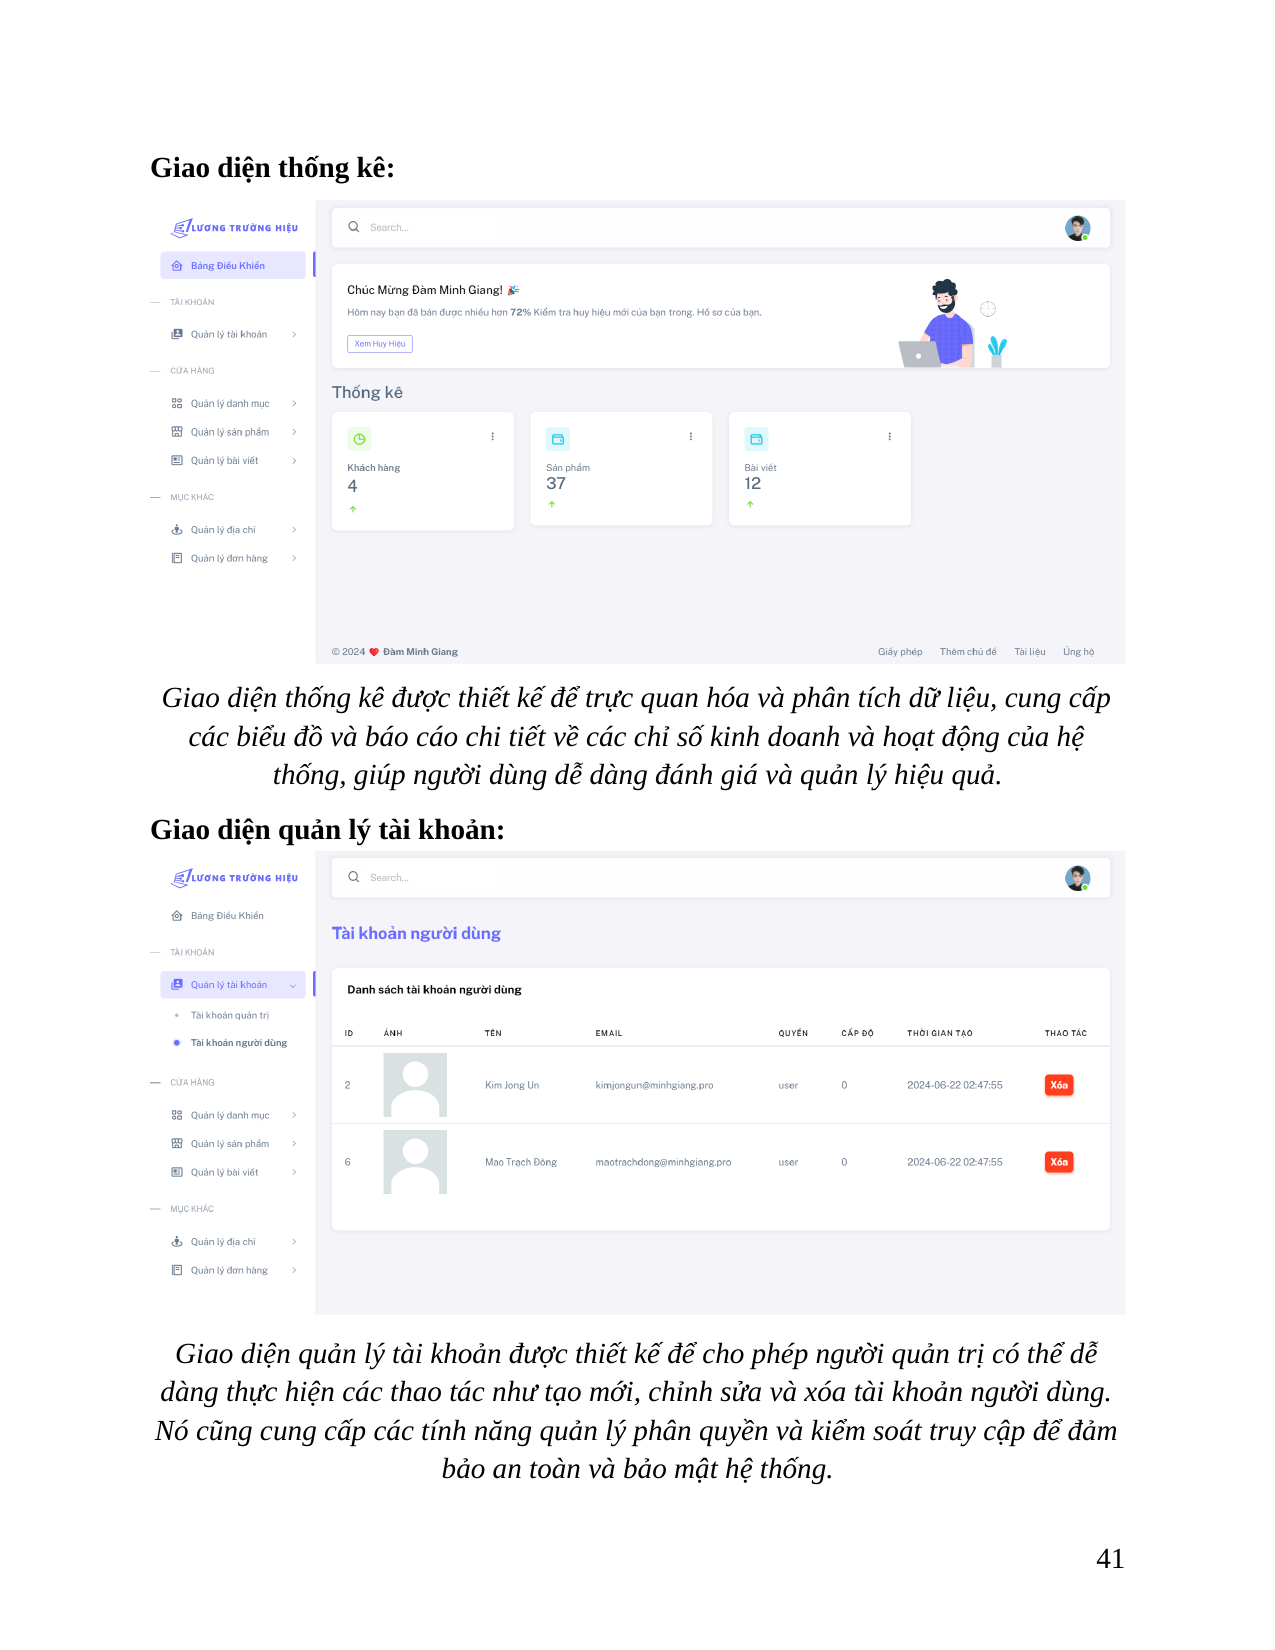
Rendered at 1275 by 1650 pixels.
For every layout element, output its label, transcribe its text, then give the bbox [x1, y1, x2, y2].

text Giao diện quản lý tài khoản: [150, 812, 1125, 851]
text Giao diện thống kê: [150, 150, 1125, 200]
text Giao diện quản lý tài khoản được thiết kế để cho phép người quản trị có thể dễ dàng thực hiện các thao tác như tạo mới, chỉnh sửa và xóa tài khoản người dùng. Nó cũng cung cấp các tính năng quản lý phân quyền và kiểm soát truy cập để đảm bảo an toàn và bảo mật hệ thống. [150, 1336, 1125, 1485]
picture [150, 851, 1125, 1315]
picture [150, 200, 1125, 664]
text Giao diện thống kê được thiết kế để trực quan hóa và phân tích dữ liệu, cung cấp các biểu đồ và báo cáo chi tiết về các chỉ số kinh doanh và hoạt động của hệ thống, giúp người dùng dễ dàng đánh giá và quản lý hiệu quả. [150, 680, 1125, 791]
